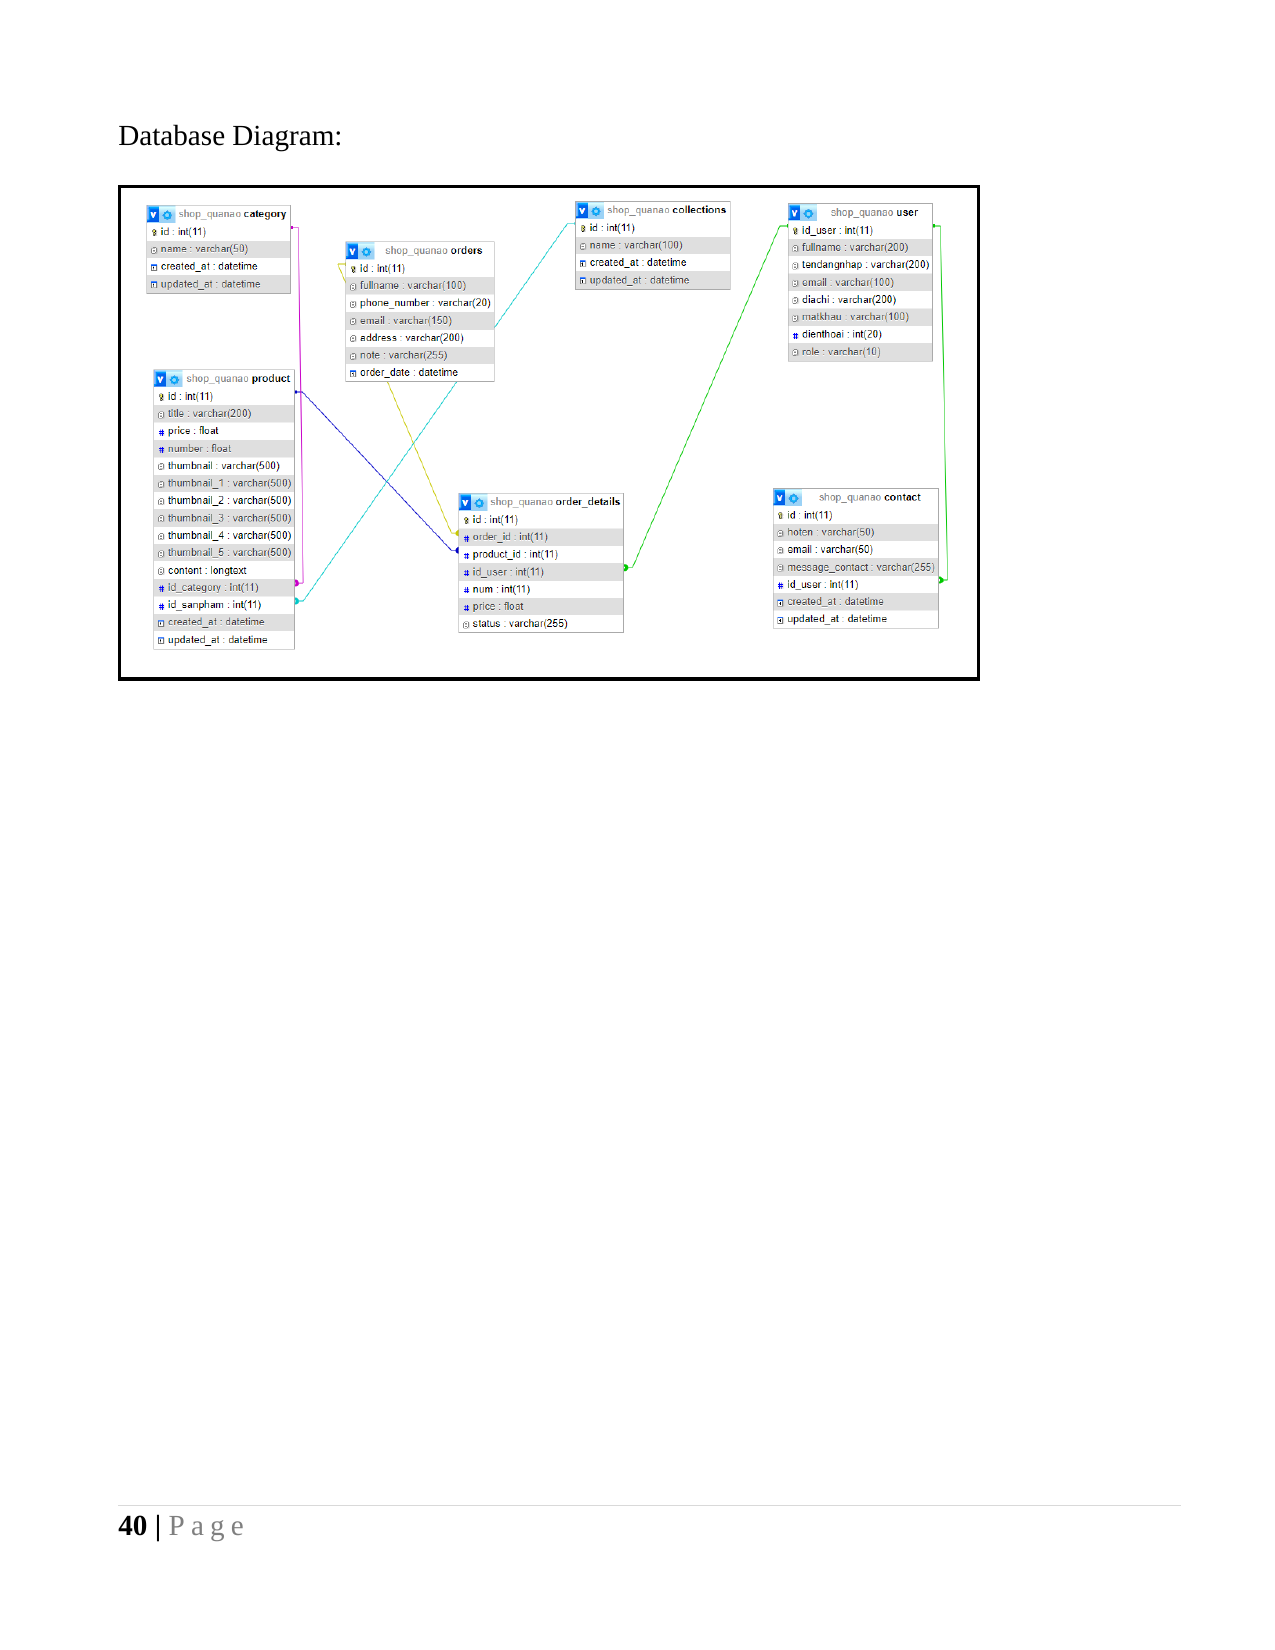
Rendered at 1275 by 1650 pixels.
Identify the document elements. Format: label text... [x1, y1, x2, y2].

picture [121, 188, 977, 677]
text Database Diagram: [118, 118, 1181, 152]
